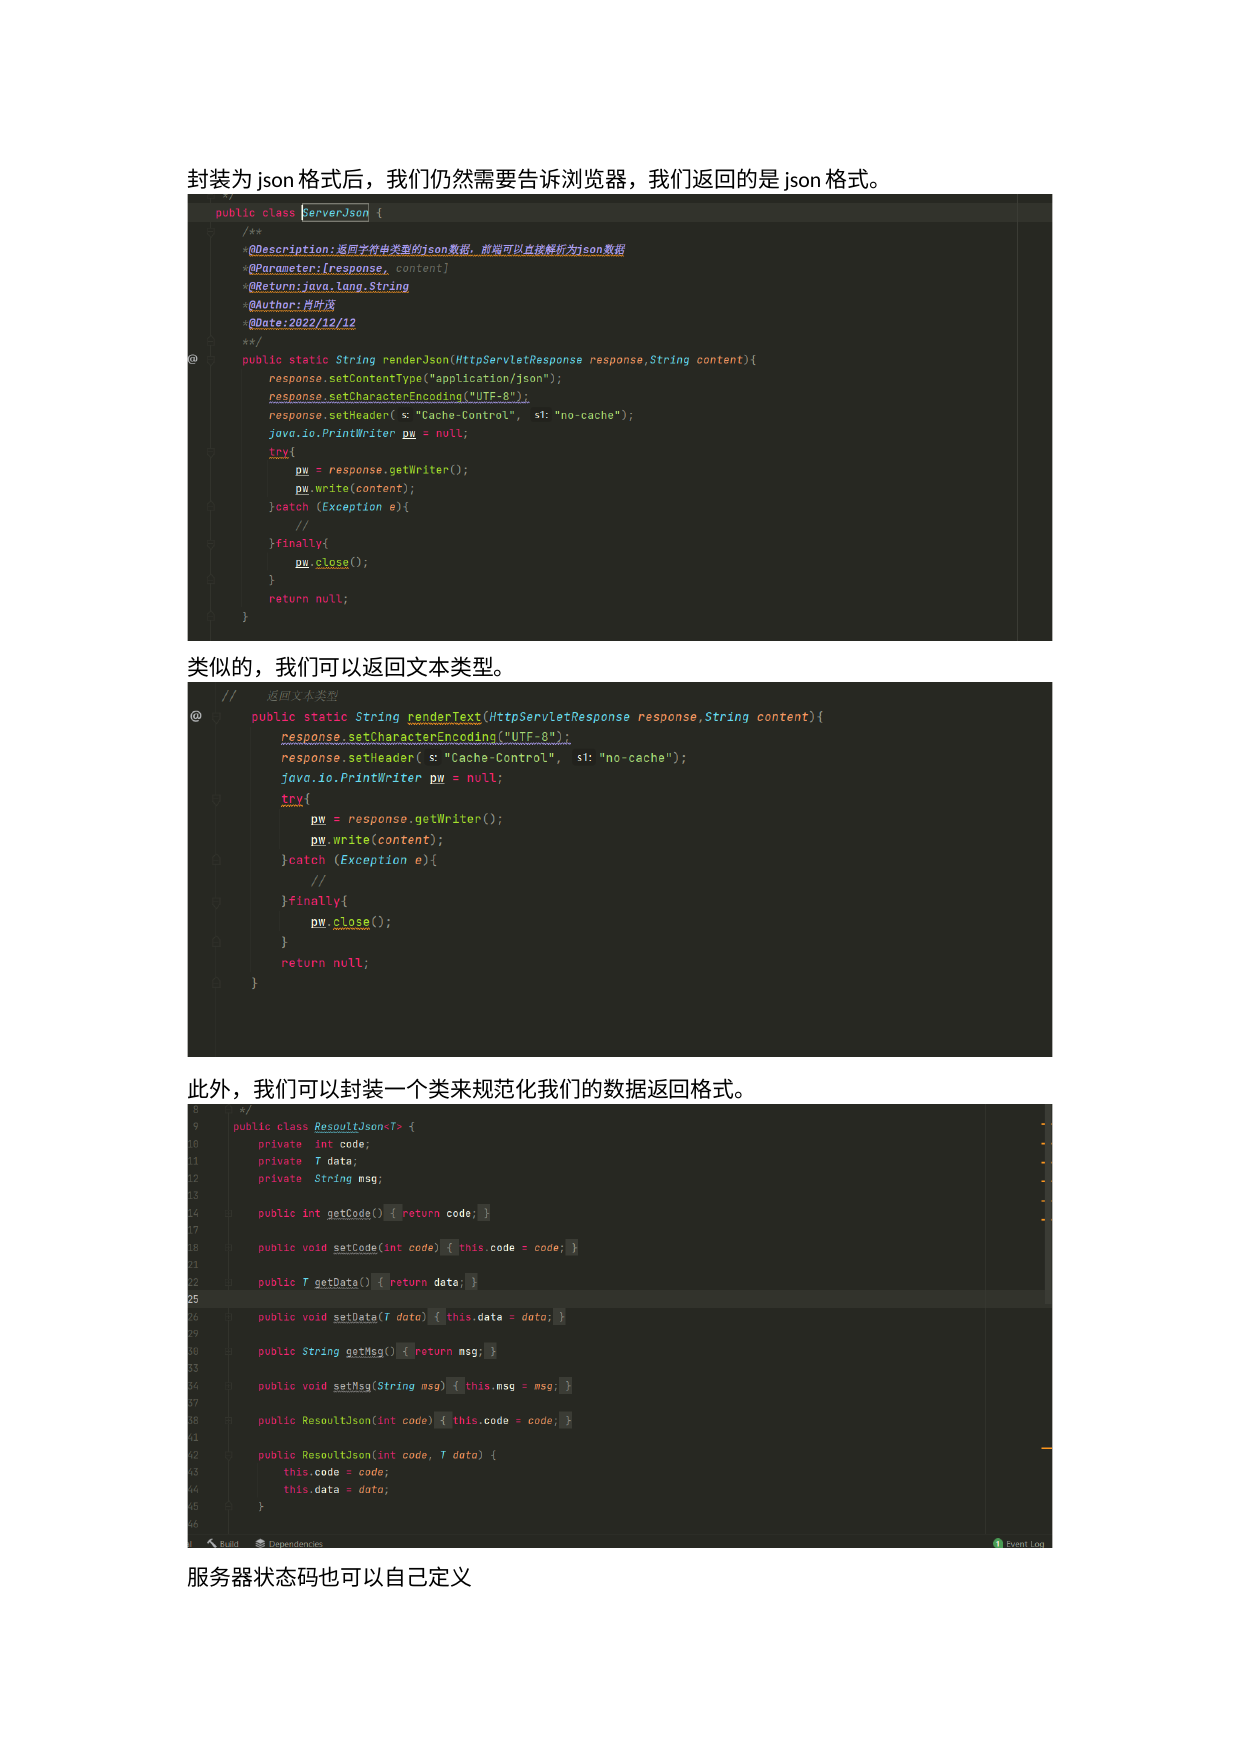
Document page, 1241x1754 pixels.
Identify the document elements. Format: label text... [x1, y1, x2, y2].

picture [187, 1104, 1053, 1548]
list 服务器状态码也可以自己定义 [187, 1559, 1053, 1592]
list 封装为json格式后，我们仍然需要告诉浏览器，我们返回的是json格式。 [187, 162, 1053, 194]
picture [187, 194, 1053, 641]
list 此外，我们可以封装一个类来规范化我们的数据返回格式。 [187, 1072, 1053, 1104]
list 类似的，我们可以返回文本类型。 [187, 649, 1053, 682]
picture [187, 682, 1053, 1057]
